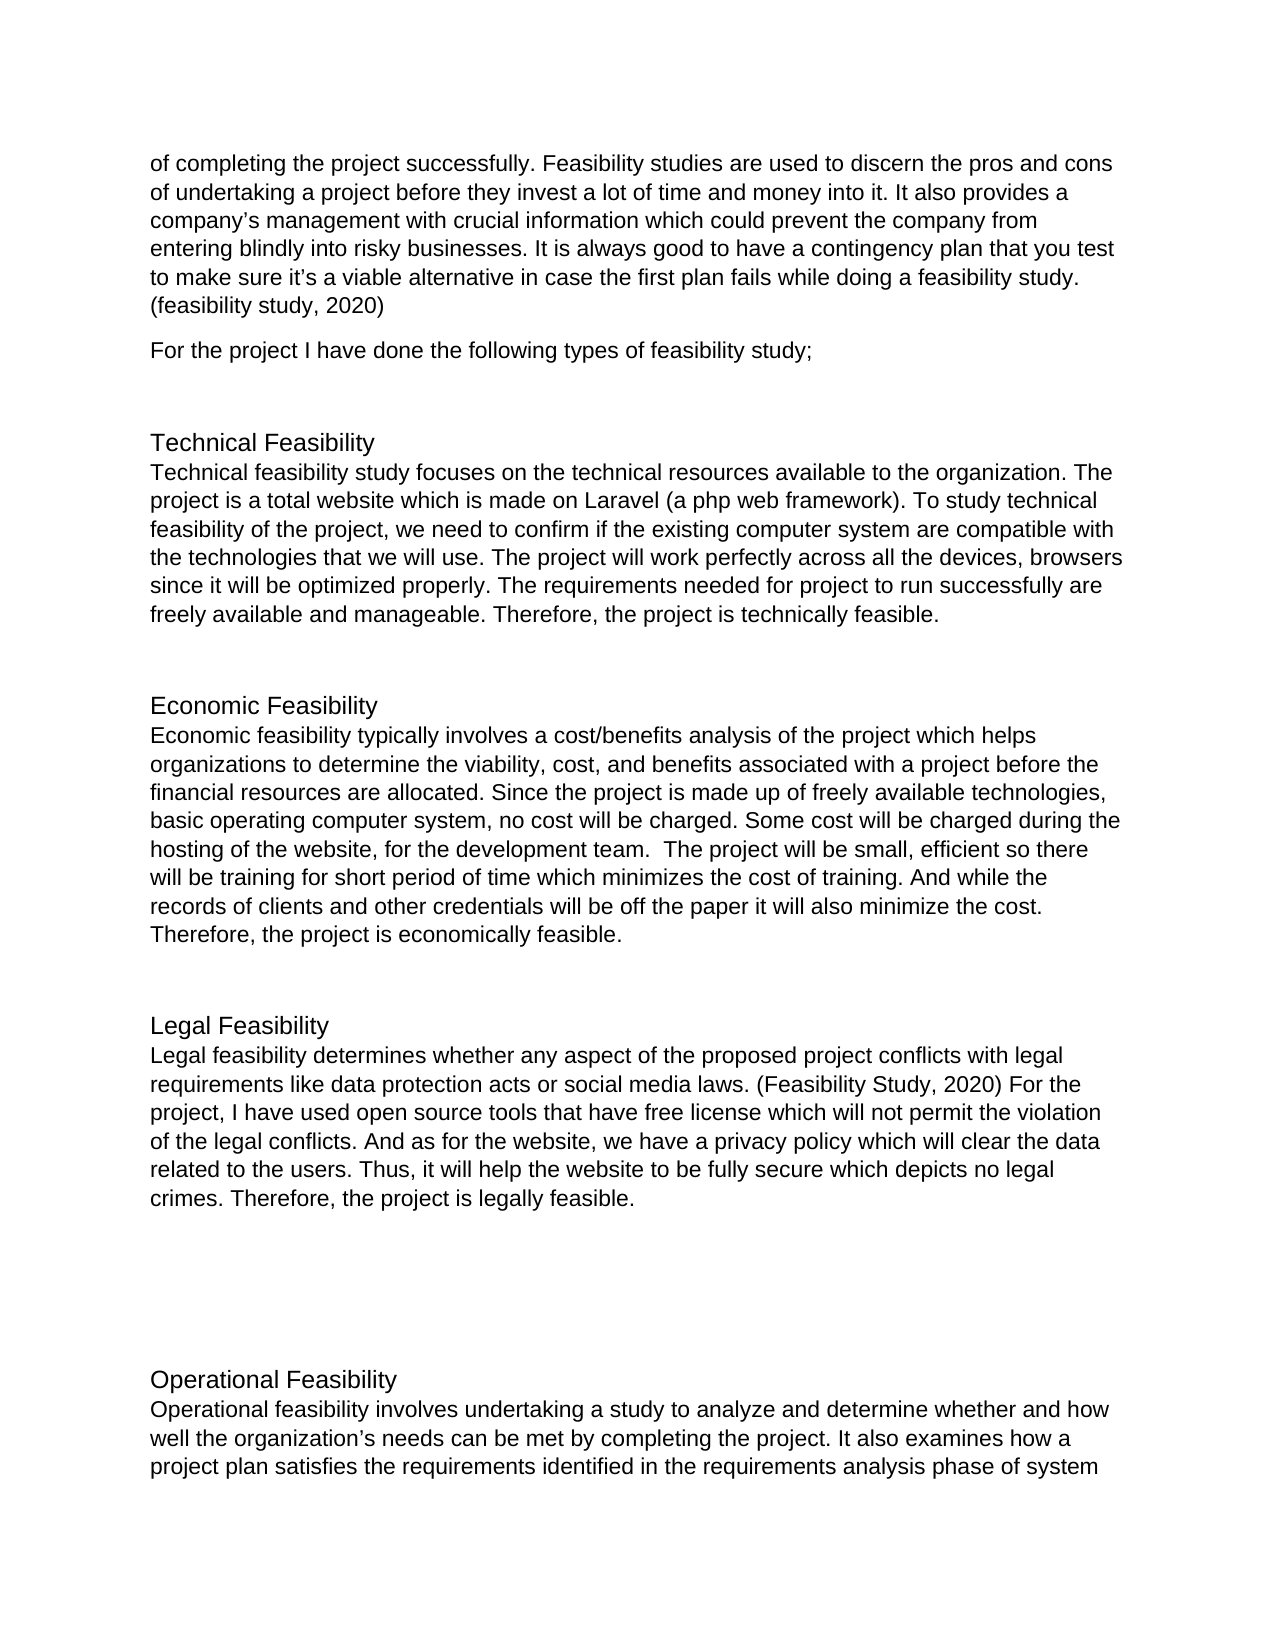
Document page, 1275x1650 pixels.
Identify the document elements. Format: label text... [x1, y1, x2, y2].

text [150, 1396, 1125, 1479]
subtitle Economic Feasibility [150, 691, 1125, 720]
subtitle Legal Feasibility [150, 1011, 1125, 1040]
text Economic feasibility typically involves a cost/benefits analysis of the project which helps organizations to determine the viability, cost, and benefits associated with a project before the financial resources are allocated. Since the project is made up of freely available technologies, basic operating computer system, no cost will be charged. Some cost will be charged during the hosting of the website, for the development team. The project will be small, efficient so there will be training for short period of time which minimizes the cost of training. And while the records of clients and other credentials will be off the paper it will also minimize the cost. Therefore, the project is economically feasible. [150, 722, 1125, 947]
subtitle Technical Feasibility [150, 428, 1125, 456]
text Legal feasibility determines whether any aspect of the proposed project conflicts with legal requirements like data protection acts or social media laws. For the project, I have used open source tools that have free license which will not permit the violation of the legal conflicts. And as for the website, we have a privacy policy which will clear the data related to the users. Thus, it will help the website to be fully secure which depicts no legal crimes. Therefore, the project is legally feasible. [150, 1042, 1125, 1211]
text Technical feasibility study focuses on the technical resources available to the organization. The project is a total website which is made on Laravel (a php web framework). To study technical feasibility of the project, we need to confirm if the existing computer system are compatible with the technologies that we will use. The project will work perfectly across all the devices, browsers since it will be optimized properly. The requirements needed for project to run successfully are freely available and manageable. Therefore, the project is technically feasible. [150, 459, 1125, 627]
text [150, 150, 1125, 319]
text For the project I have done the following types of feasibility study; [150, 337, 1125, 364]
subtitle Operational Feasibility [150, 1365, 1125, 1394]
